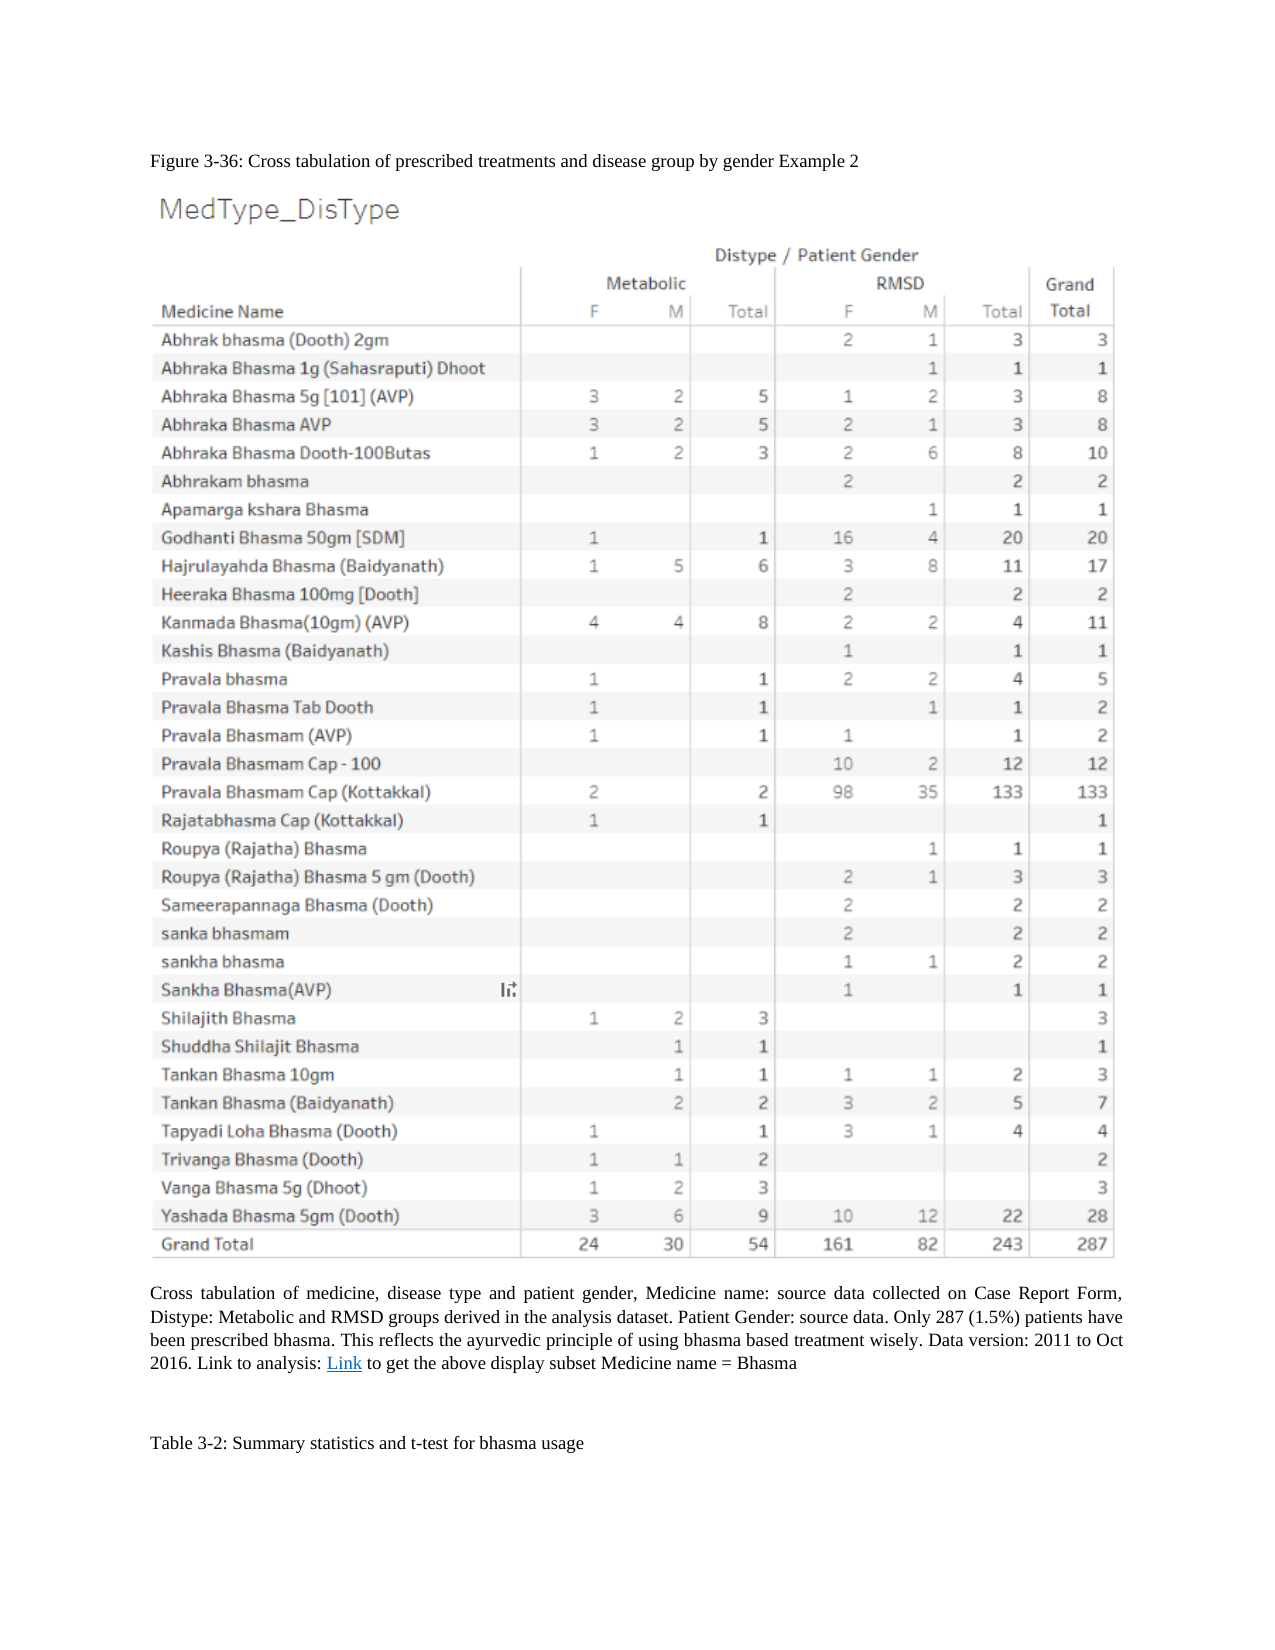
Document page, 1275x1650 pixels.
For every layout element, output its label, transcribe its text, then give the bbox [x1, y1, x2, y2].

text Table 3-2: Summary statistics and t-test for bhasma usage [150, 1432, 1125, 1453]
text Figure 3-36: Cross tabulation of prescribed treatments and disease group by gender Example 2 [150, 150, 1125, 172]
text Cross tabulation of medicine, disease type and patient gender, Medicine name: source data collected on Case Report Form, Distype: Metabolic and RMSD groups derived in the analysis dataset. Patient Gender: source data. Only 287 (1.5%) patients have been prescribed bhasma. This reflects the ayurvedic principle of using bhasma based treatment wisely. Data version: 2011 to Oct 2016. Link to analysis: Link to get the above display subset Medicine name = Bhasma [150, 1282, 1125, 1373]
picture [150, 192, 1125, 1264]
